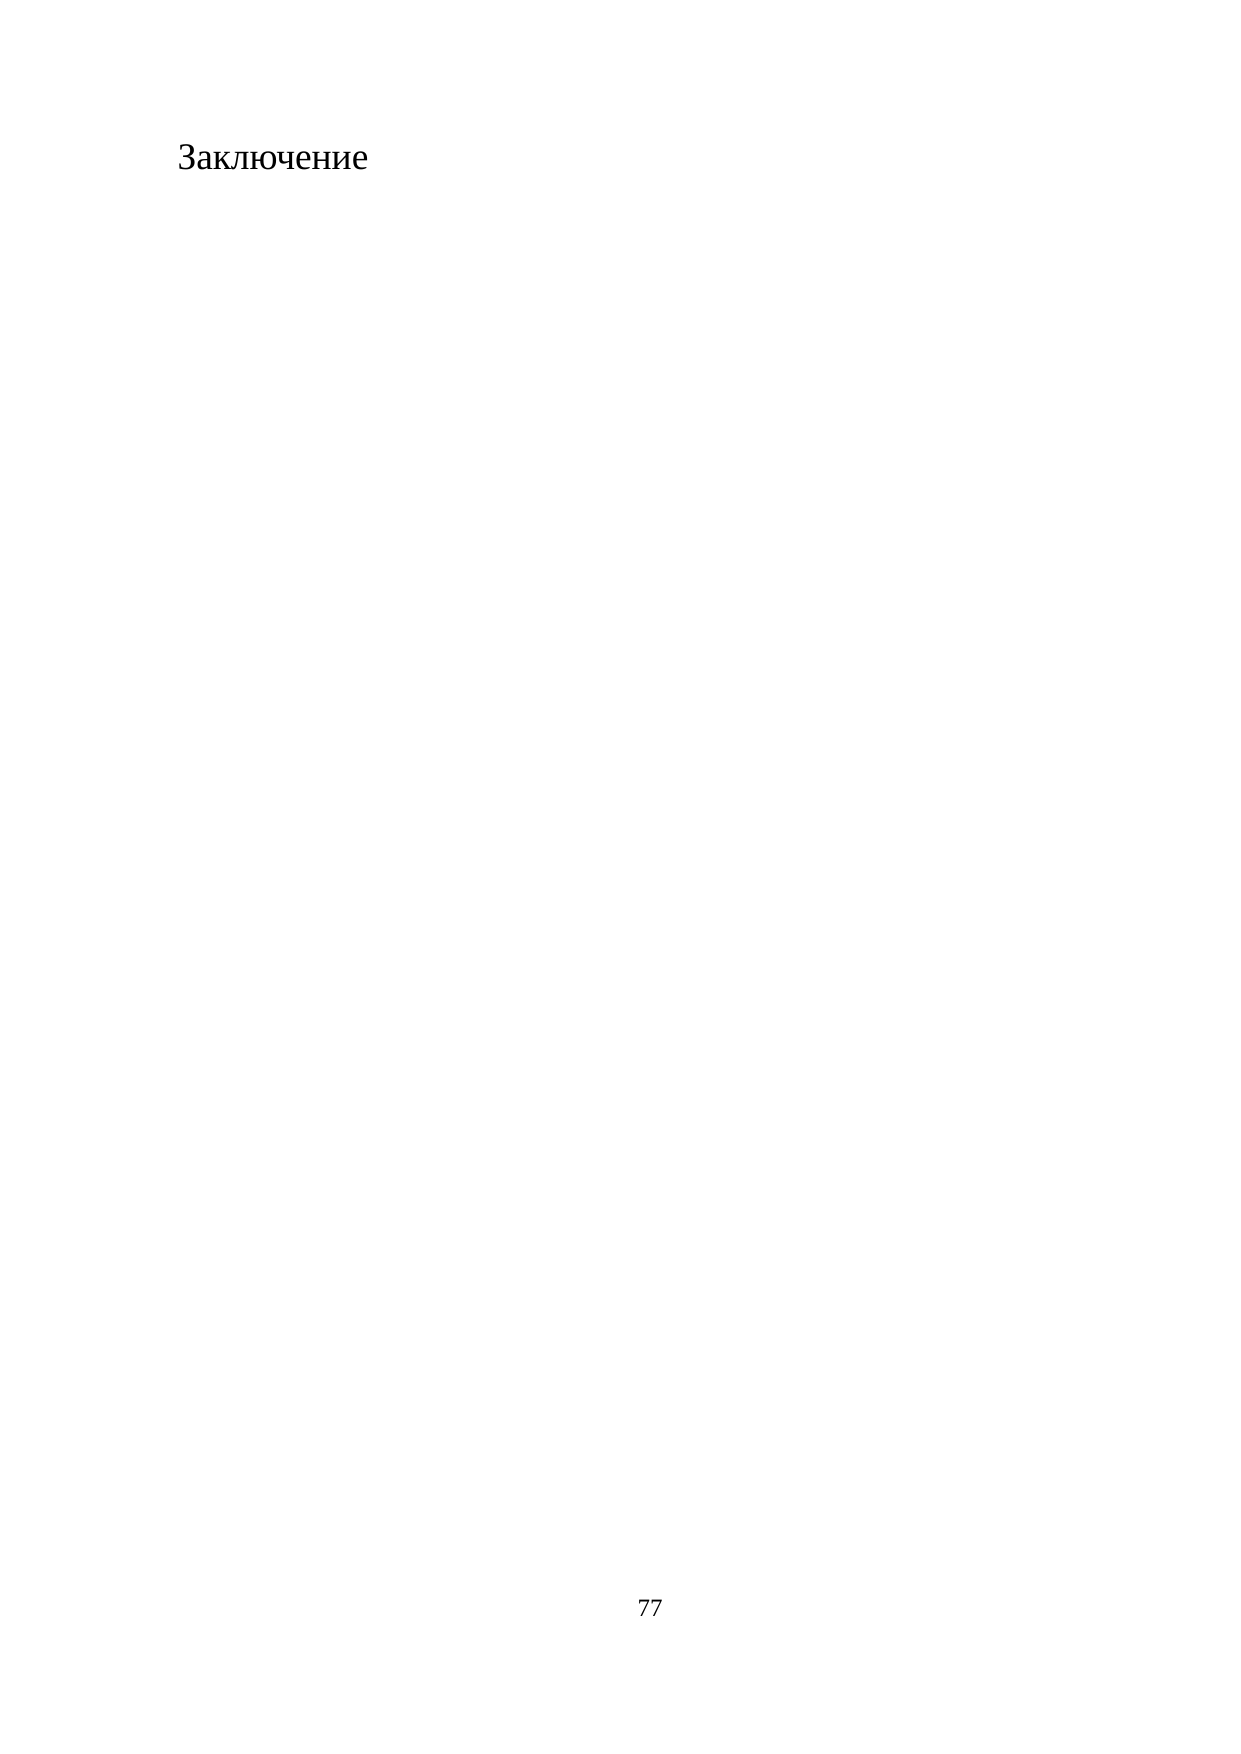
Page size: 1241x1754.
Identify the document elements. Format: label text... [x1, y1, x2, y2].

subtitle Заключение [177, 135, 1122, 178]
